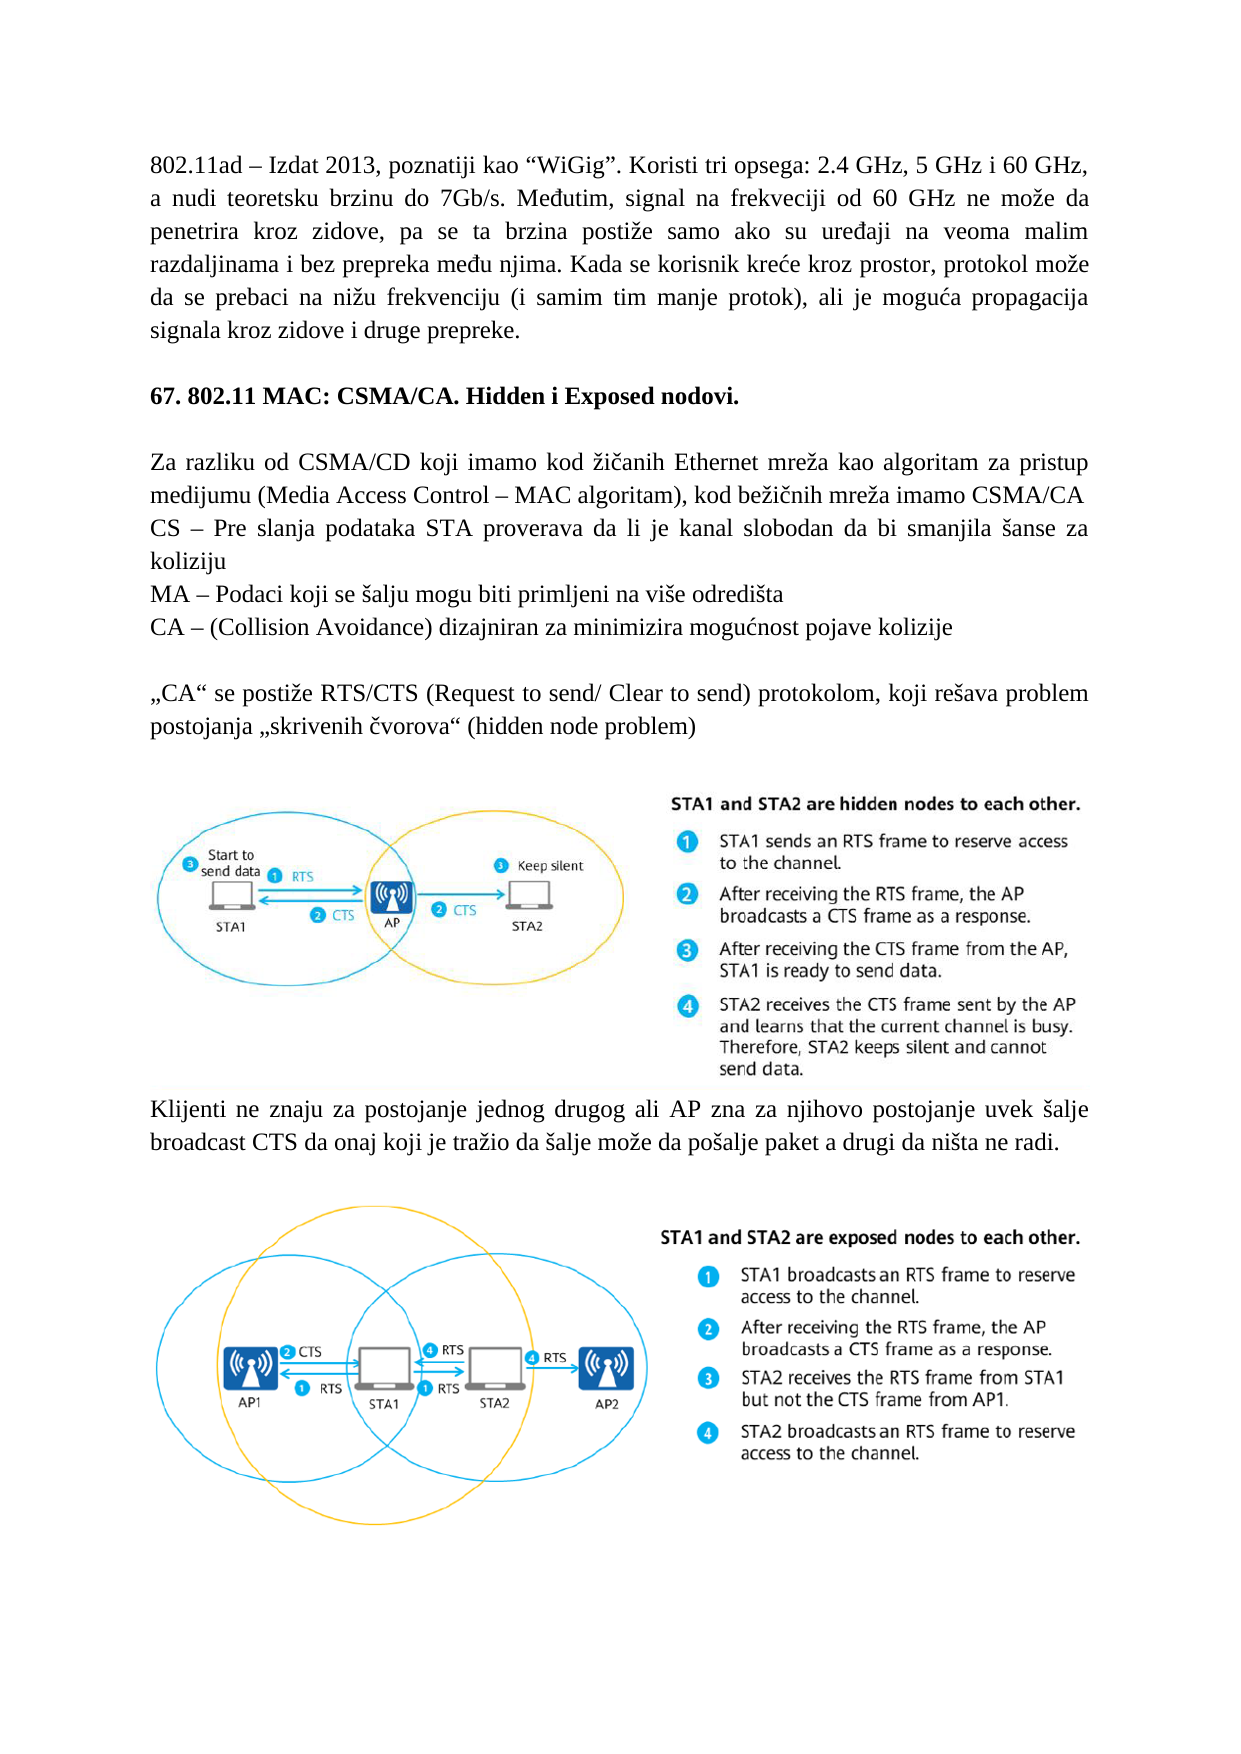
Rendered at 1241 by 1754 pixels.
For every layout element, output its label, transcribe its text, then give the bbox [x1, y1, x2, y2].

picture [150, 777, 1091, 1090]
text Klijenti ne znaju za postojanje jednog drugog ali AP zna za njihovo postojanje uvek šalje broadcast CTS da onaj koji je tražio da šalje može da pošalje paket a drugi da ništa ne radi. [150, 1094, 1090, 1156]
text MA – Podaci koji se šalju mogu biti primljeni na više odredišta [150, 579, 1090, 608]
text CS – Pre slanja podataka STA proverava da li je kanal slobodan da bi smanjila šanse za koliziju [150, 513, 1090, 575]
text „CA“ se postiže RTS/CTS (Request to send/ Clear to send) protokolom, koji rešava problem postojanja „skrivenih čvorova“ (hidden node problem) [150, 678, 1090, 740]
picture [150, 1192, 1091, 1531]
text 802.11ad – Izdat 2013, poznatiji kao “WiGig”. Koristi tri opsega: 2.4 GHz, 5 GHz i 60 GHz, a nudi teoretsku brzinu do 7Gb/s. Međutim, signal na frekveciji od 60 GHz ne može da penetrira kroz zidove, pa se ta brzina postiže samo ako su uređaji na veoma malim razdaljinama i bez prepreka među njima. Kada se korisnik kreće kroz prostor, protokol može da se prebaci na nižu frekvenciju (i samim tim manje protok), ali je moguća propagacija signala kroz zidove i druge prepreke. [150, 150, 1090, 344]
text CA – (Collision Avoidance) dizajniran za minimizira mogućnost pojave kolizije [150, 612, 1090, 641]
text 67. 802.11 MAC: CSMA/CA. Hidden i Exposed nodovi. [150, 381, 1090, 410]
text Za razliku od CSMA/CD koji imamo kod žičanih Ethernet mreža kao algoritam za pristup medijumu (Media Access Control – MAC algoritam), kod bežičnih mreža imamo CSMA/CA [150, 447, 1090, 509]
